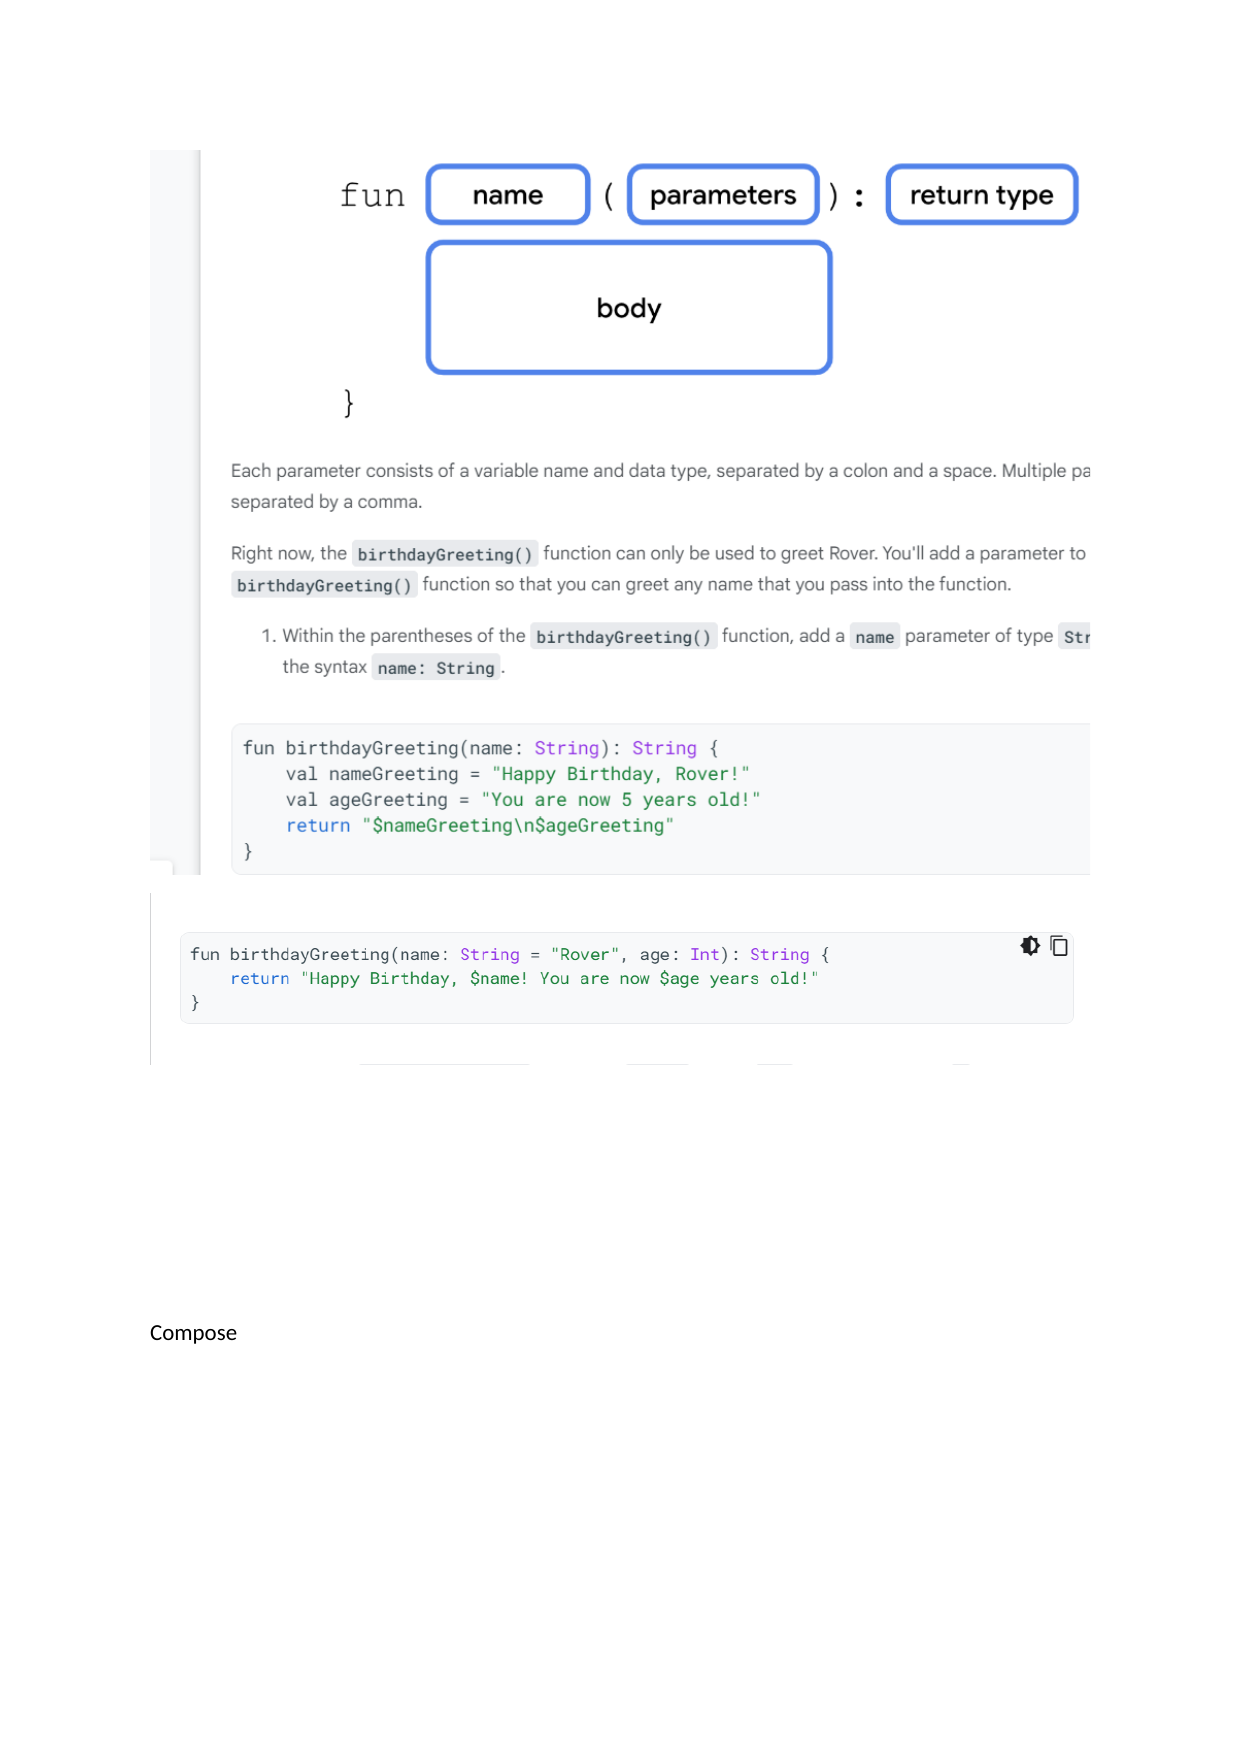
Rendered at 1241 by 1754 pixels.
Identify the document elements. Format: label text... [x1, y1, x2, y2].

text Compose [150, 1318, 1090, 1346]
picture [150, 150, 1091, 875]
picture [150, 893, 1091, 1065]
